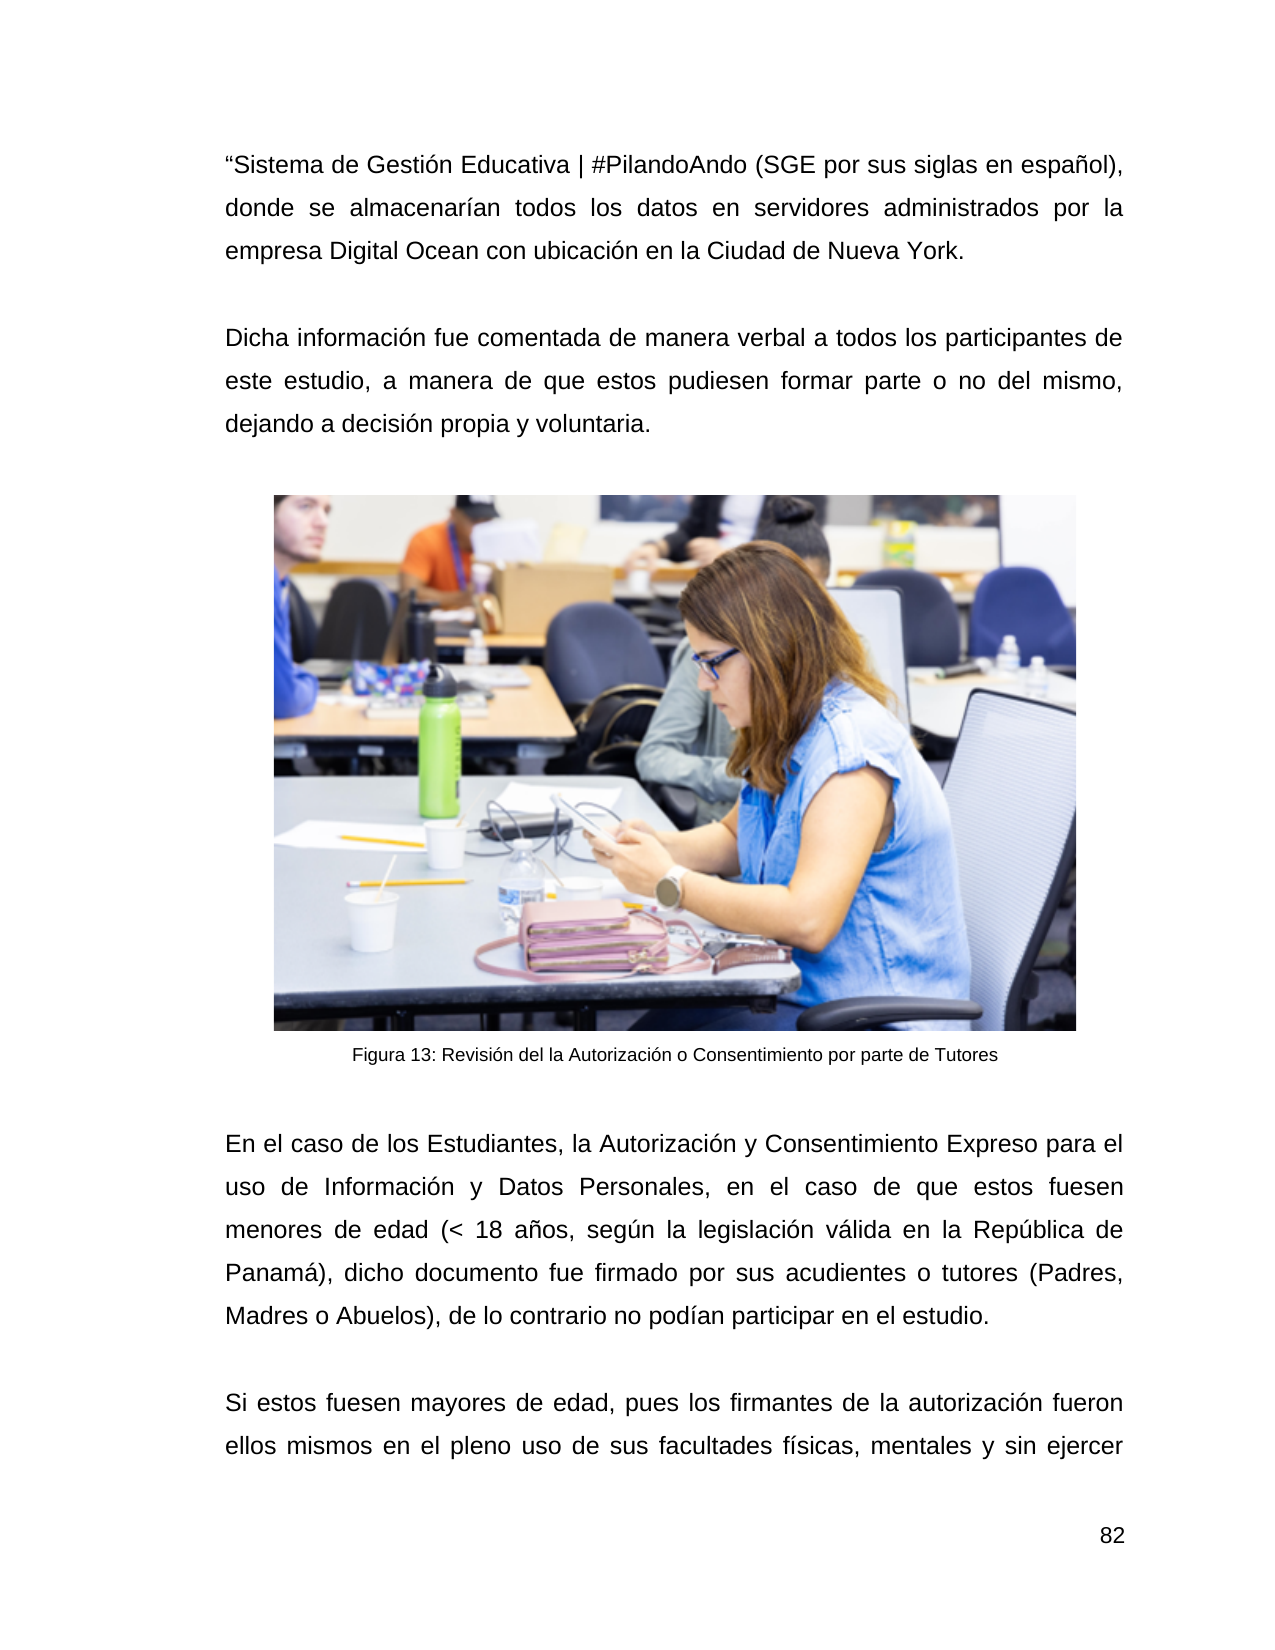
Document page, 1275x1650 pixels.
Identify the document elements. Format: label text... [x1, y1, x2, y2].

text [225, 150, 1125, 265]
text Dicha información fue comentada de manera verbal a todos los participantes de este estudio, a manera de que estos pudiesen formar parte o no del mismo, dejando a decisión propia y voluntaria. [225, 322, 1125, 437]
picture [273, 495, 1077, 1031]
text Figura 13: Revisión del la Autorización o Consentimiento por parte de Tutores [225, 1043, 1125, 1065]
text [225, 1388, 1125, 1459]
text En el caso de los Estudiantes, la Autorización y Consentimiento Expreso para el uso de Información y Datos Personales, en el caso de que estos fuesen menores de edad (< 18 años, según la legislación válida en la República de Panamá), dicho documento fue firmado por sus acudientes o tutores (Padres, Madres o Abuelos), de lo contrario no podían participar en el estudio. [225, 1129, 1125, 1330]
